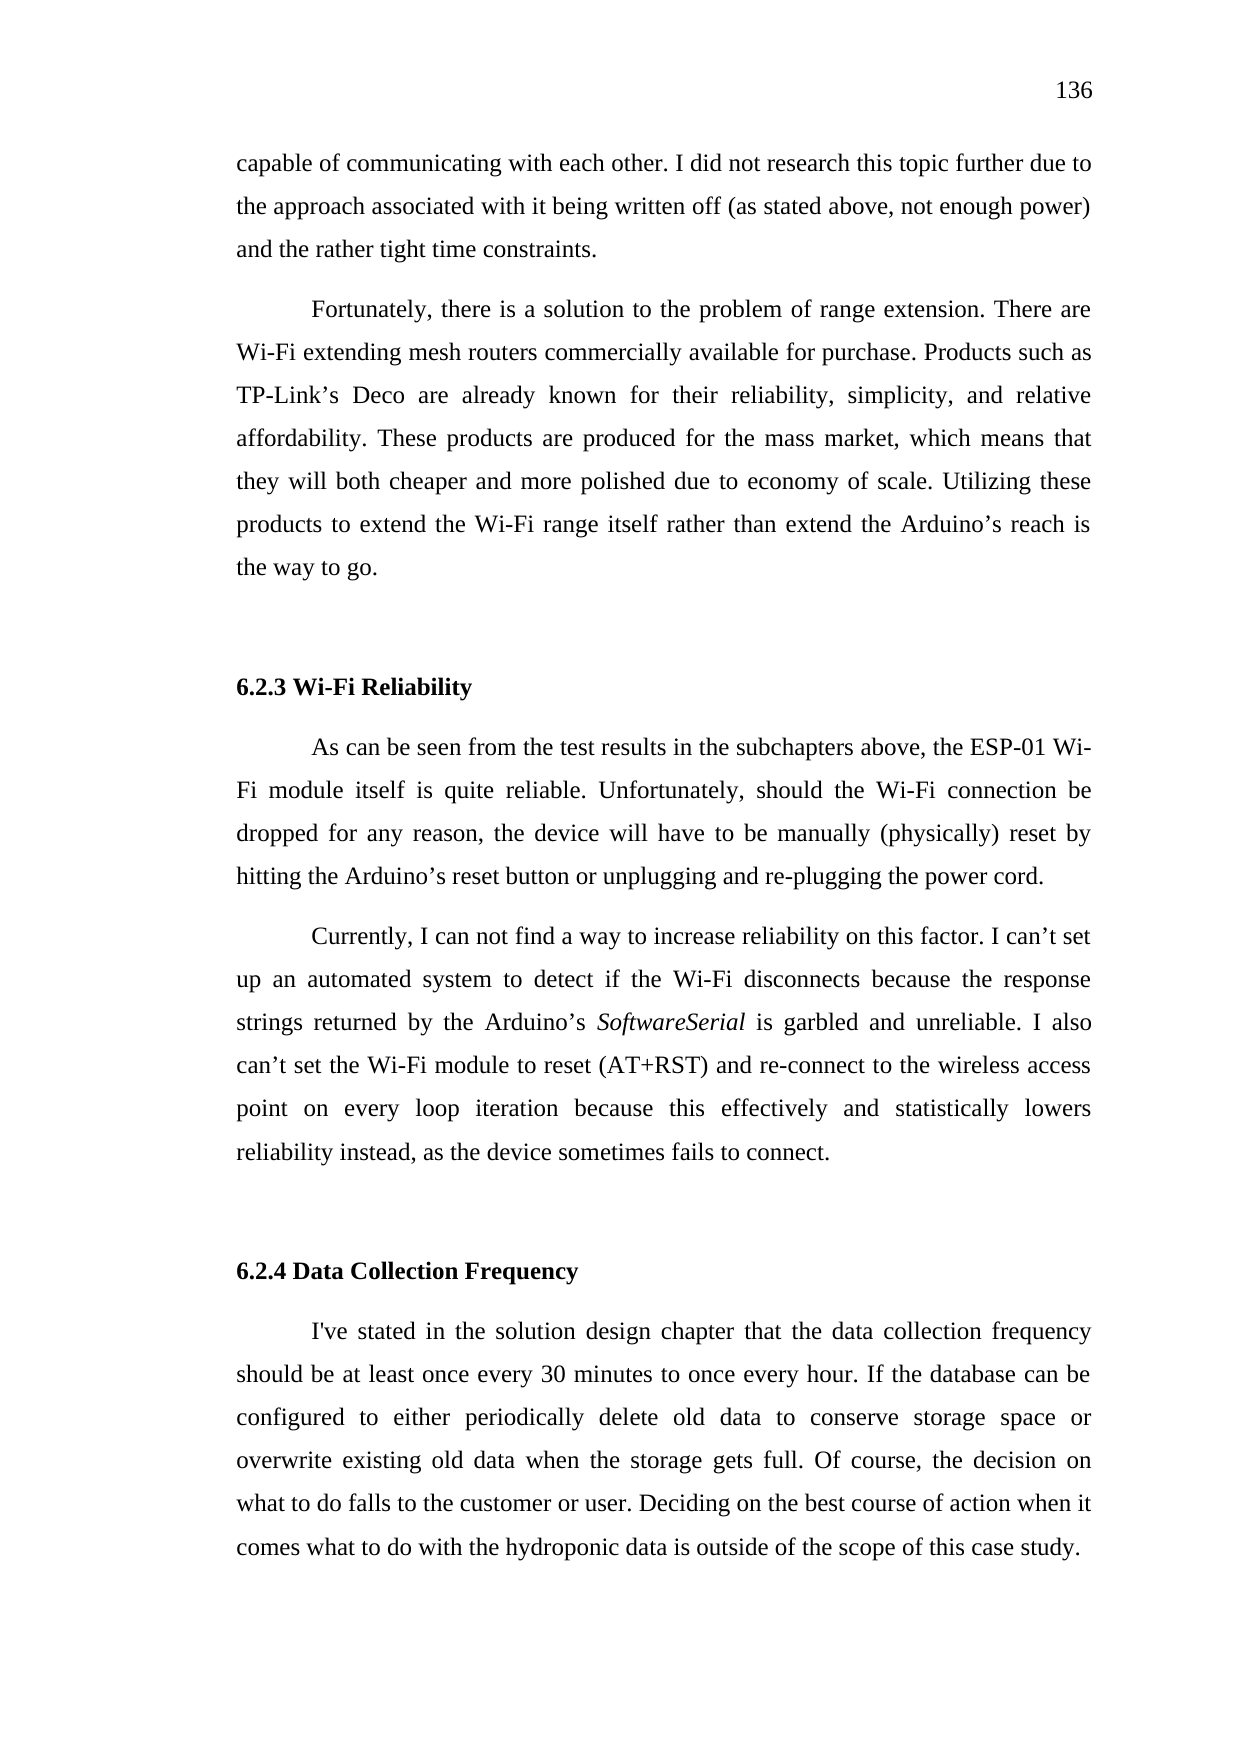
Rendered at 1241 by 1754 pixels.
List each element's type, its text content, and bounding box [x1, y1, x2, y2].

text Fortunately, there is a solution to the problem of range extension. There are Wi-Fi extending mesh routers commercially available for purchase. Products such as TP-Link’s Deco are already known for their reliability, simplicity, and relative affordability. These products are produced for the mass market, which means that they will both cheaper and more polished due to economy of scale. Utilizing these products to extend the Wi-Fi range itself rather than extend the Arduino’s reach is the way to go. [236, 294, 1092, 581]
subtitle 6.2.4 Data Collection Frequency [236, 1256, 1092, 1285]
text As can be seen from the test results in the subchapters above, the ESP-01 Wi-Fi module itself is quite reliable. Unfortunately, should the Wi-Fi connection be dropped for any reason, the device will have to be manually (physically) reset by hitting the Arduino’s reset button or unplugging and re-plugging the power cord. [236, 732, 1092, 890]
subtitle 6.2.3 Wi-Fi Reliability [236, 672, 1092, 701]
text I've stated in the solution design chapter that the data collection frequency should be at least once every 30 minutes to once every hour. If the database can be configured to either periodically delete old data to conserve storage space or overwrite existing old data when the storage gets full. Of course, the decision on what to do falls to the customer or user. Deciding on the best course of action when it comes what to do with the hydroponic data is outside of the scope of this case study. [236, 1316, 1092, 1560]
text Currently, I can not find a way to increase reliability on this factor. I can’t set up an automated system to detect if the Wi-Fi disconnects because the response strings returned by the Arduino’s SoftwareSerial is garbled and unreliable. I also can’t set the Wi-Fi module to reset (AT+RST) and re-connect to the wireless access point on every loop iteration because this effectively and statistically lowers reliability instead, as the device sometimes fails to connect. [236, 921, 1092, 1165]
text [236, 148, 1092, 263]
